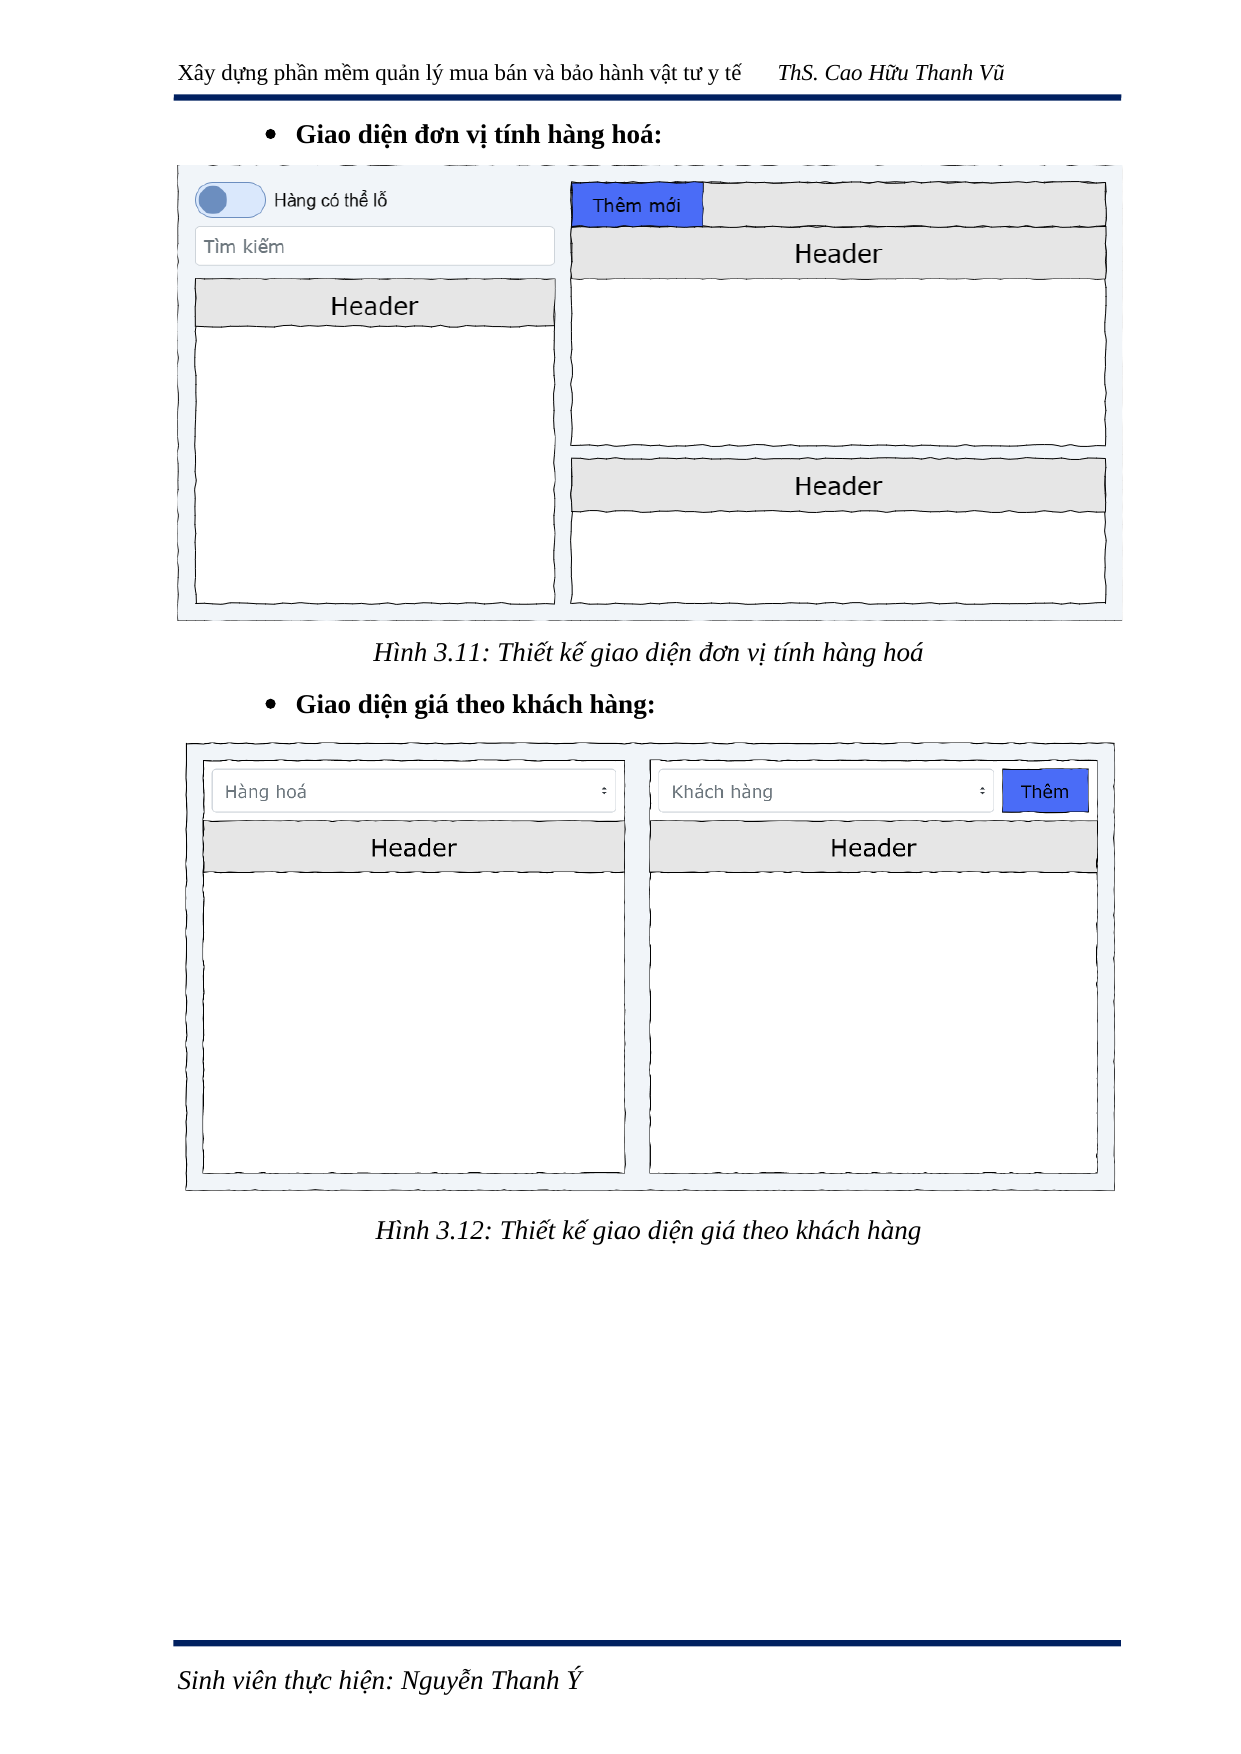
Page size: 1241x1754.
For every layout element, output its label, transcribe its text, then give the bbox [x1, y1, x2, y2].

list Giao diện giá theo khách hàng: [177, 688, 1122, 719]
text Hình 3.12: Thiết kế giao diện giá theo khách hàng [177, 1214, 1122, 1246]
picture [177, 165, 1123, 621]
text Hình 3.11: Thiết kế giao diện đơn vị tính hàng hoá [177, 636, 1122, 667]
picture [177, 734, 1123, 1199]
list Giao diện đơn vị tính hàng hoá: [177, 118, 1122, 149]
